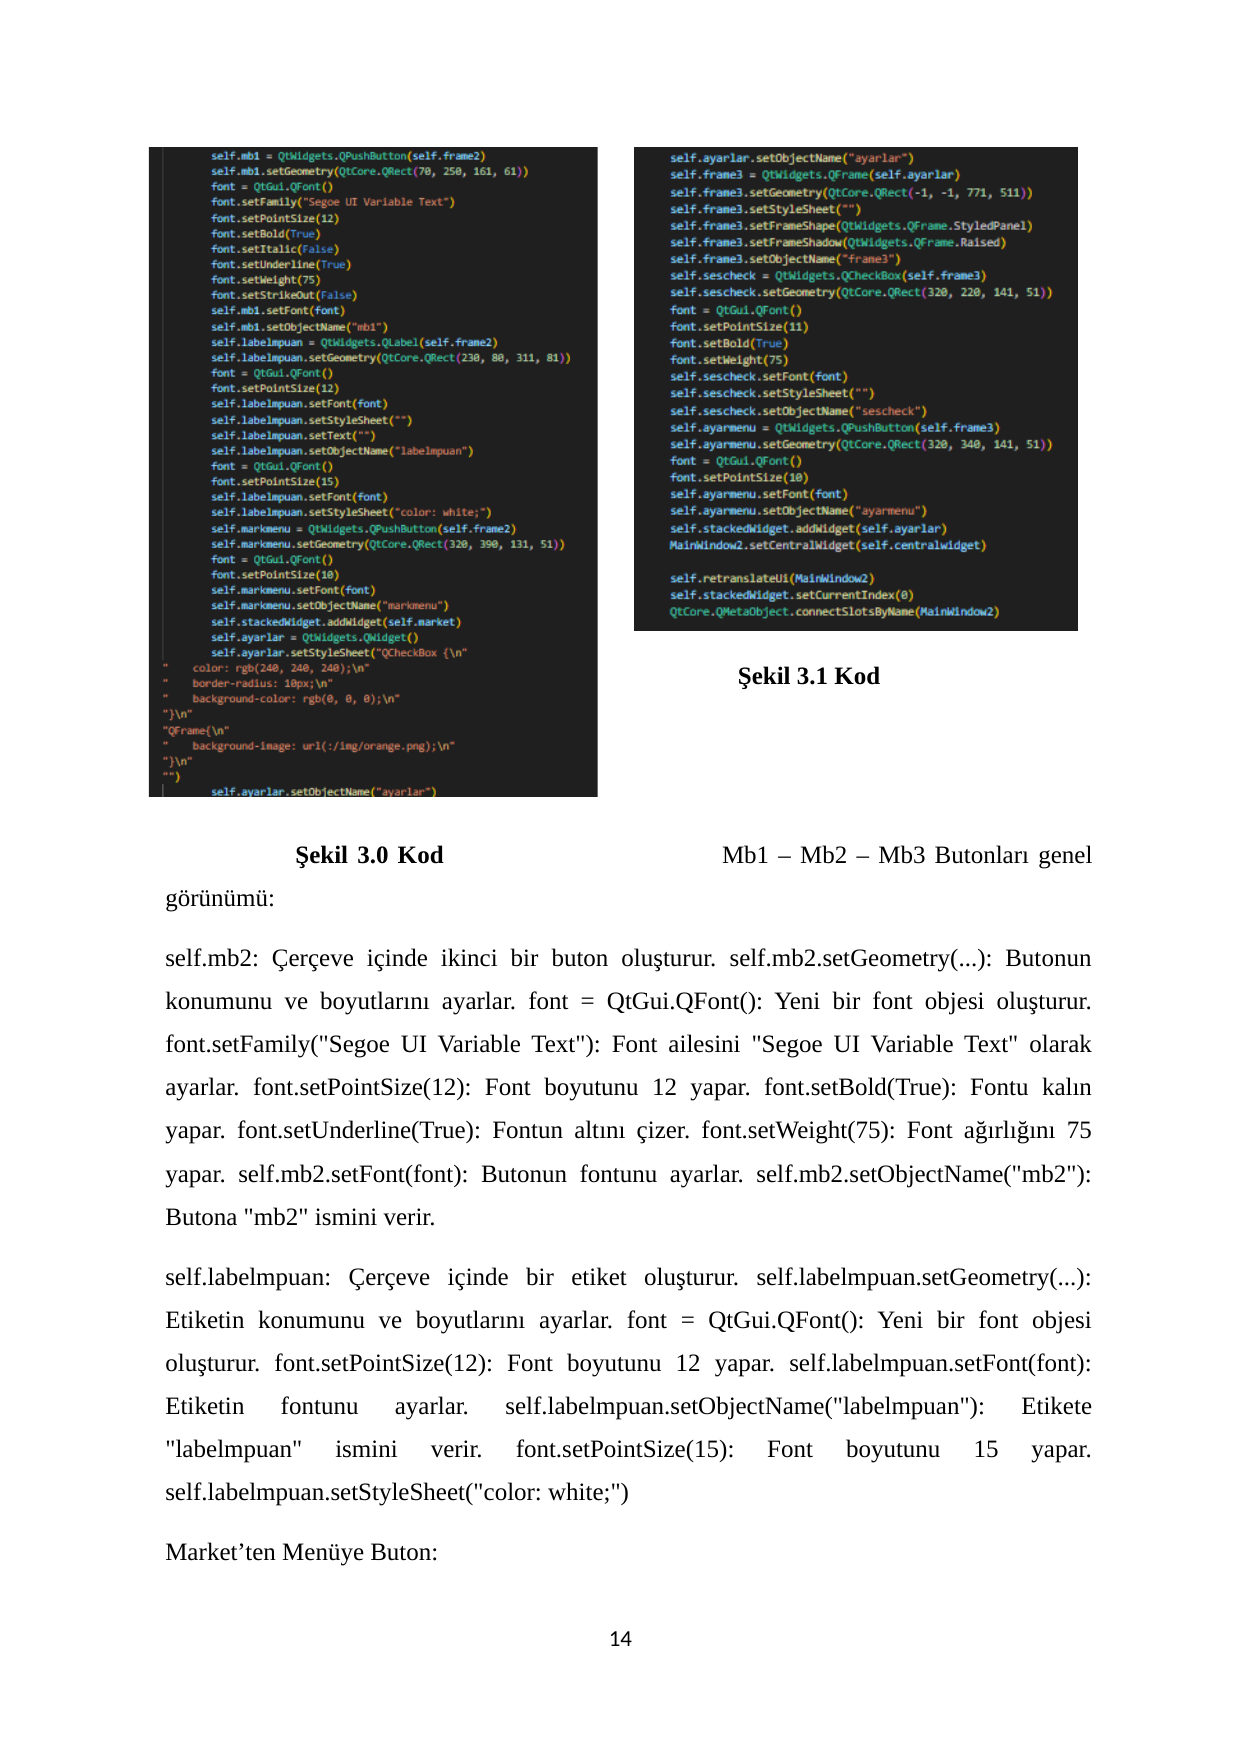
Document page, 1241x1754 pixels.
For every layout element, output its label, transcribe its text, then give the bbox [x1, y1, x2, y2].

picture [633, 147, 1078, 631]
picture [147, 147, 598, 794]
text Şekil 3.0 Kod Mb1 – Mb2 – Mb3 Butonları genel görünümü: [165, 840, 1093, 912]
text self.labelmpuan: Çerçeve içinde bir etiket oluşturur. self.labelmpuan.setGeometry(...): Etiketin konumunu ve boyutlarını ayarlar. font = QtGui.QFont(): Yeni bir font objesi oluşturur. font.setPointSize(12): Font boyutunu 12 yapar. self.labelmpuan.setFont(font): Etiketin fontunu ayarlar. self.labelmpuan.setObjectName("labelmpuan"): Etikete "labelmpuan" ismini verir. font.setPointSize(15): Font boyutunu 15 yapar. self.labelmpuan.setStyleSheet("color: white;") [165, 1262, 1093, 1506]
text self.mb2: Çerçeve içinde ikinci bir buton oluşturur. self.mb2.setGeometry(...): Butonun konumunu ve boyutlarını ayarlar. font = QtGui.QFont(): Yeni bir font objesi oluşturur. font.setFamily("Segoe UI Variable Text"): Font ailesini "Segoe UI Variable Text" olarak ayarlar. font.setPointSize(12): Font boyutunu 12 yapar. font.setBold(True): Fontu kalın yapar. font.setUnderline(True): Fontun altını çizer. font.setWeight(75): Font ağırlığını 75 yapar. self.mb2.setFont(font): Butonun fontunu ayarlar. self.mb2.setObjectName("mb2"): Butona "mb2" ismini verir. [165, 943, 1093, 1231]
text Market’ten Menüye Buton: [165, 1537, 1093, 1566]
text Şekil 3.1 Kod [598, 661, 1093, 689]
